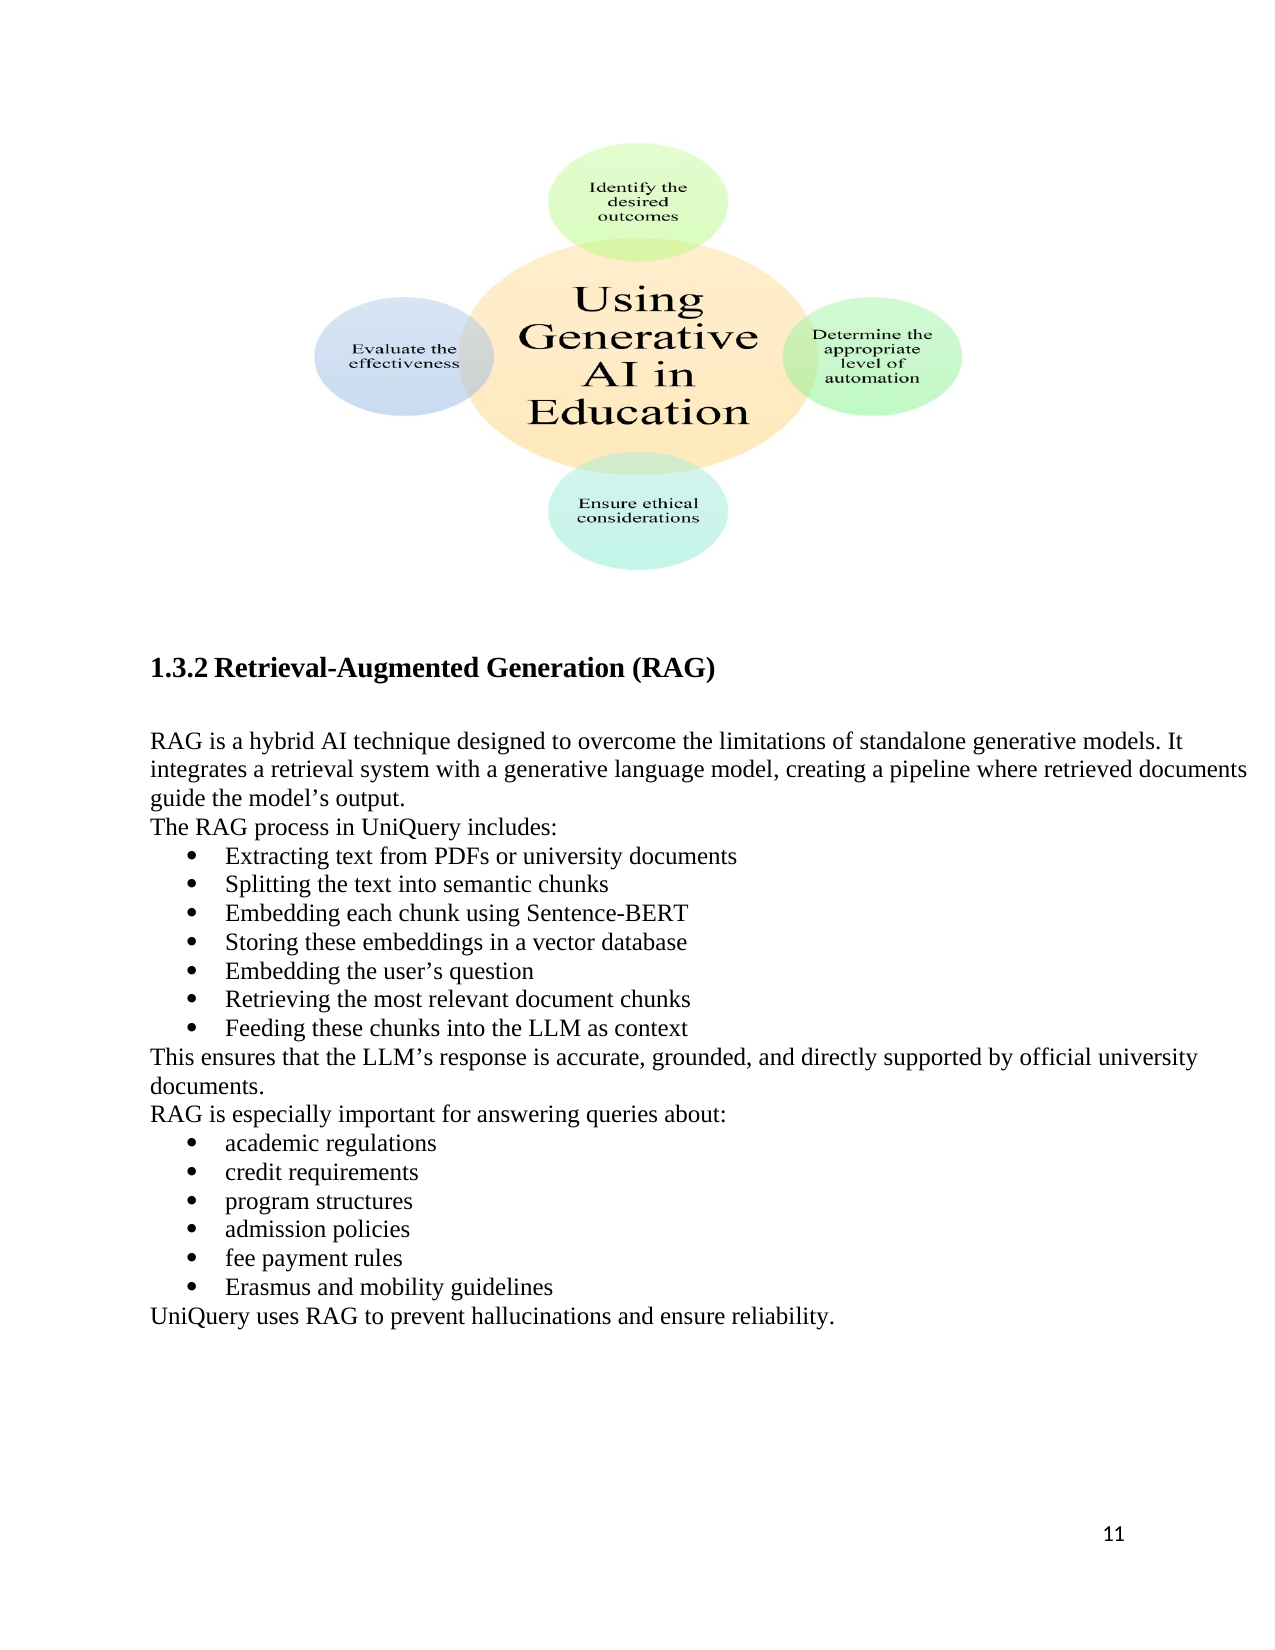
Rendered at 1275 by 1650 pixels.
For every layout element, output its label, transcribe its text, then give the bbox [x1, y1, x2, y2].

list credit requirements [187, 1157, 1275, 1186]
list Storing these embeddings in a vector database [187, 927, 1275, 956]
text This ensures that the LLM’s response is accurate, grounded, and directly supported by official university documents. [150, 1042, 1275, 1099]
list Embedding the user’s question [187, 956, 1275, 984]
list Splitting the text into semantic chunks [187, 869, 1275, 898]
text The RAG process in UniQuery includes: [150, 812, 1275, 841]
list Retrieving the most relevant document chunks [187, 984, 1275, 1013]
list academic regulations [187, 1128, 1275, 1157]
picture [312, 141, 964, 571]
list fee payment rules [187, 1243, 1275, 1272]
text RAG is a hybrid AI technique designed to overcome the limitations of standalone generative models. It integrates a retrieval system with a generative language model, creating a pipeline where retrieved documents guide the model’s output. [150, 726, 1275, 812]
list Feeding these chunks into the LLM as context [187, 1013, 1275, 1042]
list program structures [187, 1186, 1275, 1214]
list Extracting text from PDFs or university documents [187, 841, 1275, 869]
text UniQuery uses RAG to prevent hallucinations and ensure reliability. [150, 1301, 1275, 1329]
list Erasmus and mobility guidelines [187, 1272, 1275, 1301]
list admission policies [187, 1214, 1275, 1243]
text RAG is especially important for answering queries about: [150, 1099, 1275, 1128]
subtitle Retrieval-Augmented Generation (RAG) [150, 651, 1275, 684]
list Embedding each chunk using Sentence-BERT [187, 898, 1275, 927]
